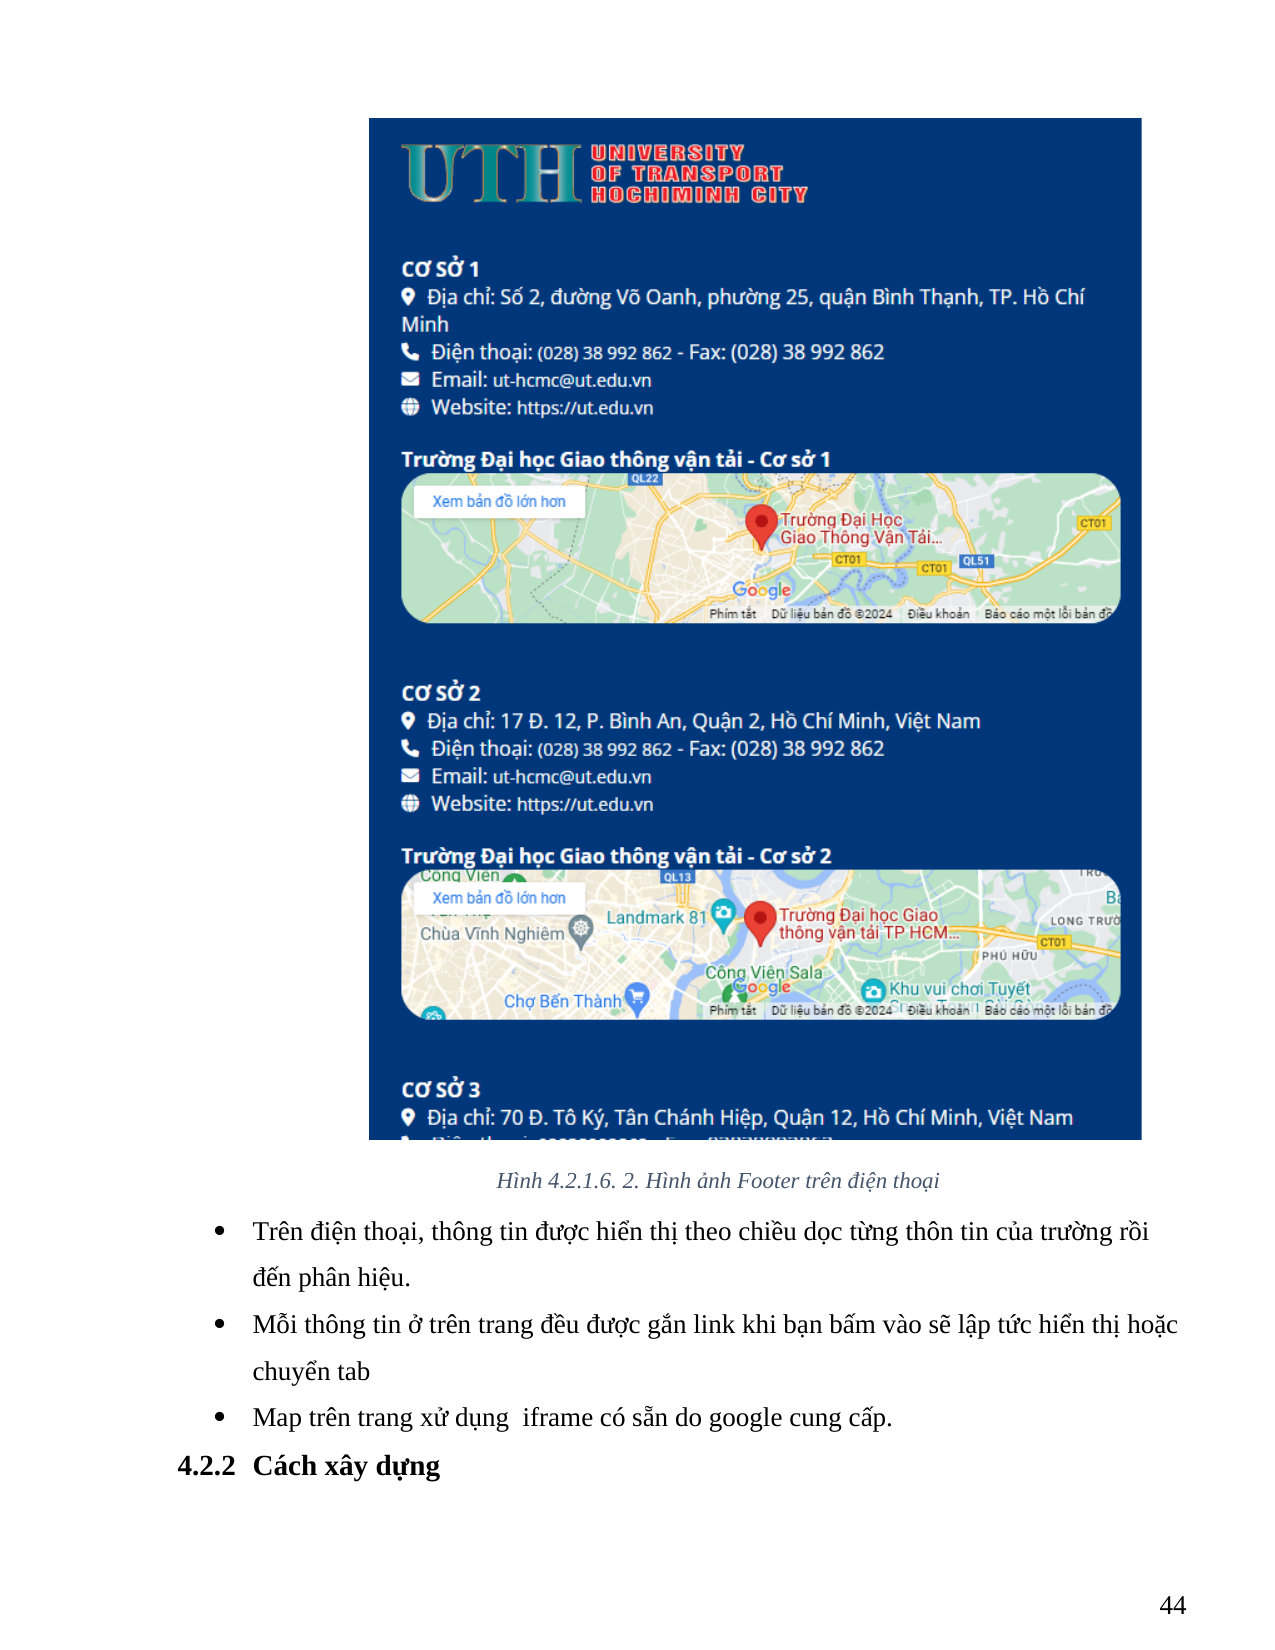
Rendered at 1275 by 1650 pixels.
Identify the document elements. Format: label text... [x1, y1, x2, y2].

text Hình 4.2.1.6. 2. Hình ảnh Footer trên điện thoại [177, 1167, 1186, 1194]
list Mỗi thông tin ở trên trang đều được gắn link khi bạn bấm vào sẽ lập tức hiển thị hoặc chuyển tab [215, 1308, 1186, 1386]
list Cách xây dựng [177, 1448, 1181, 1482]
list Map trên trang xử dụng iframe có sẵn do google cung cấp. [215, 1402, 1186, 1433]
list Trên điện thoại, thông tin được hiển thị theo chiều dọc từng thôn tin của trường rồi đến phân hiệu. [215, 1215, 1186, 1293]
picture [369, 118, 1142, 1140]
